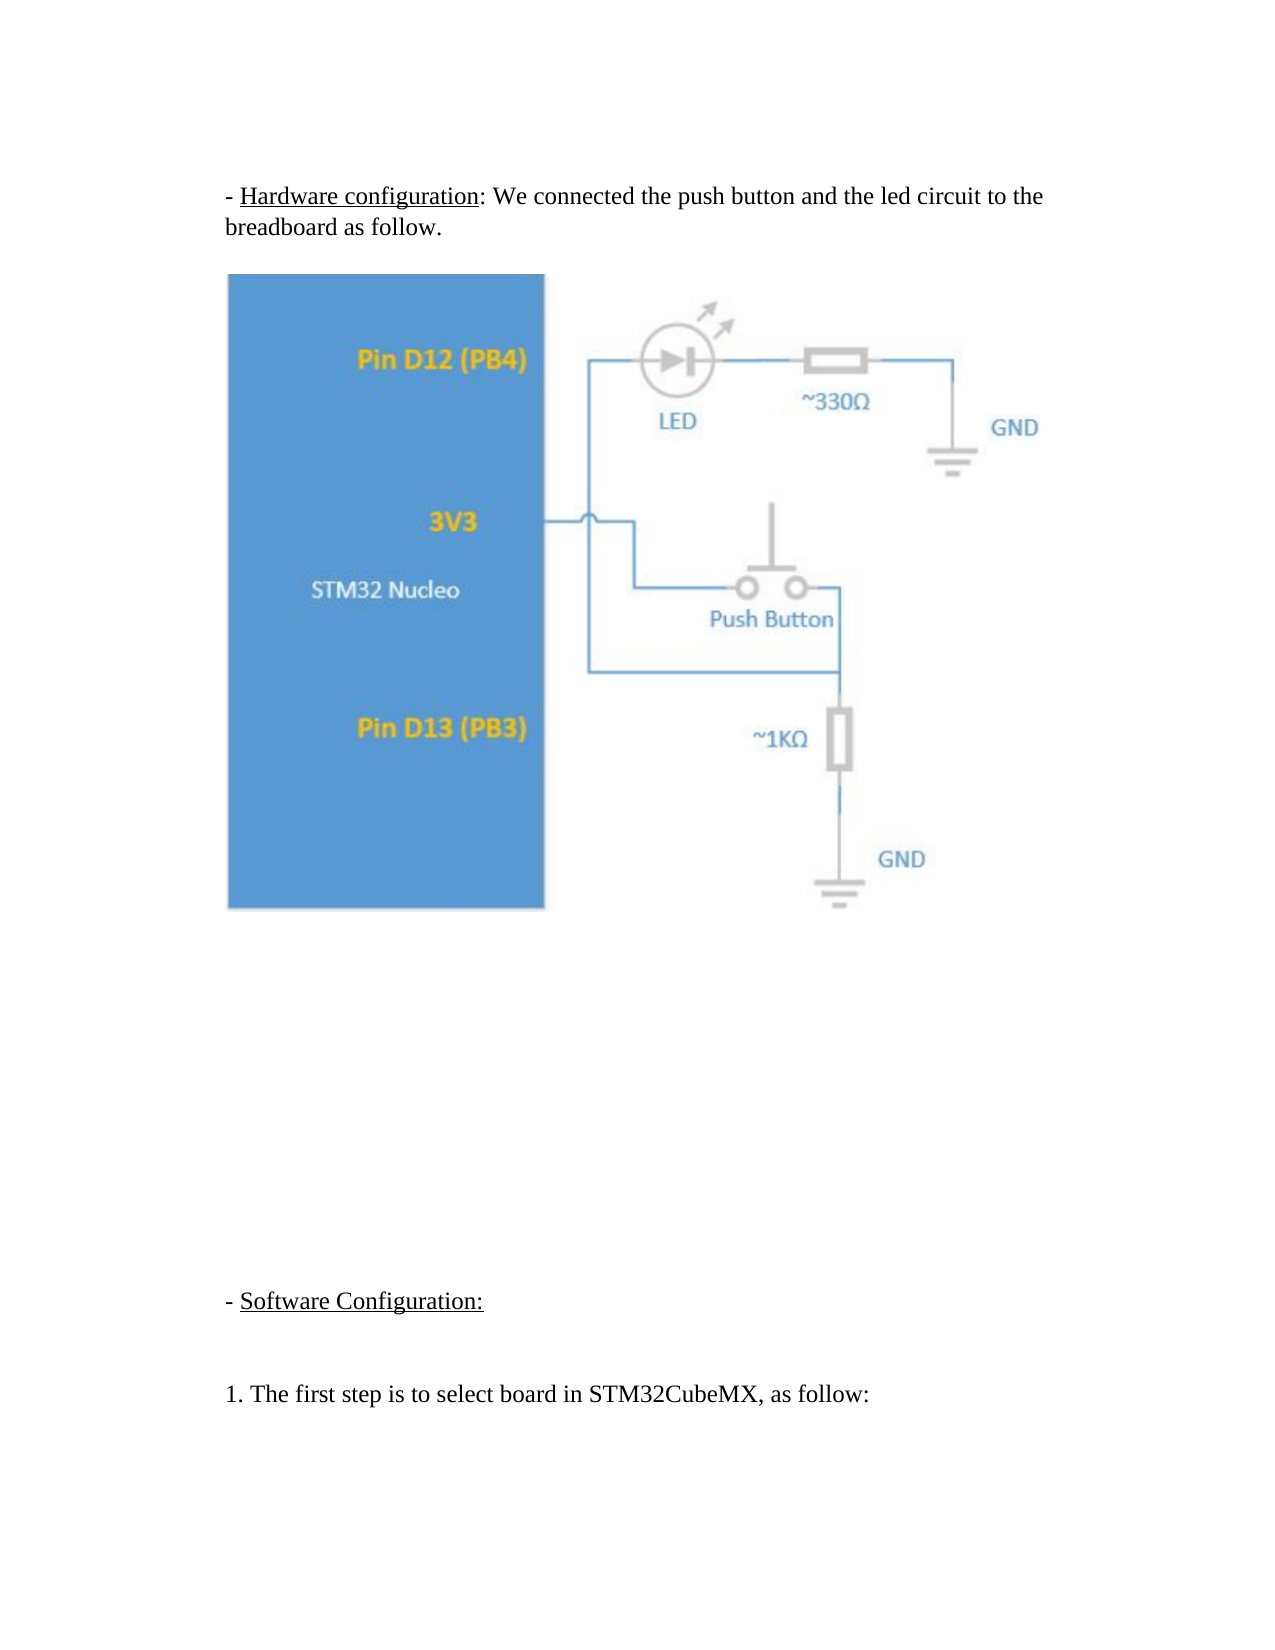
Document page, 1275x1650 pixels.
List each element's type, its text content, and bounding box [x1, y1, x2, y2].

list - Software Configuration: 1. The first step is to select board in STM32CubeMX, as follow: 2. The second step is to configure the pins and some of settings on the device so it can connect correctly to the computer, as follow: [225, 1286, 1125, 1439]
picture [225, 274, 1071, 912]
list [225, 150, 1125, 973]
